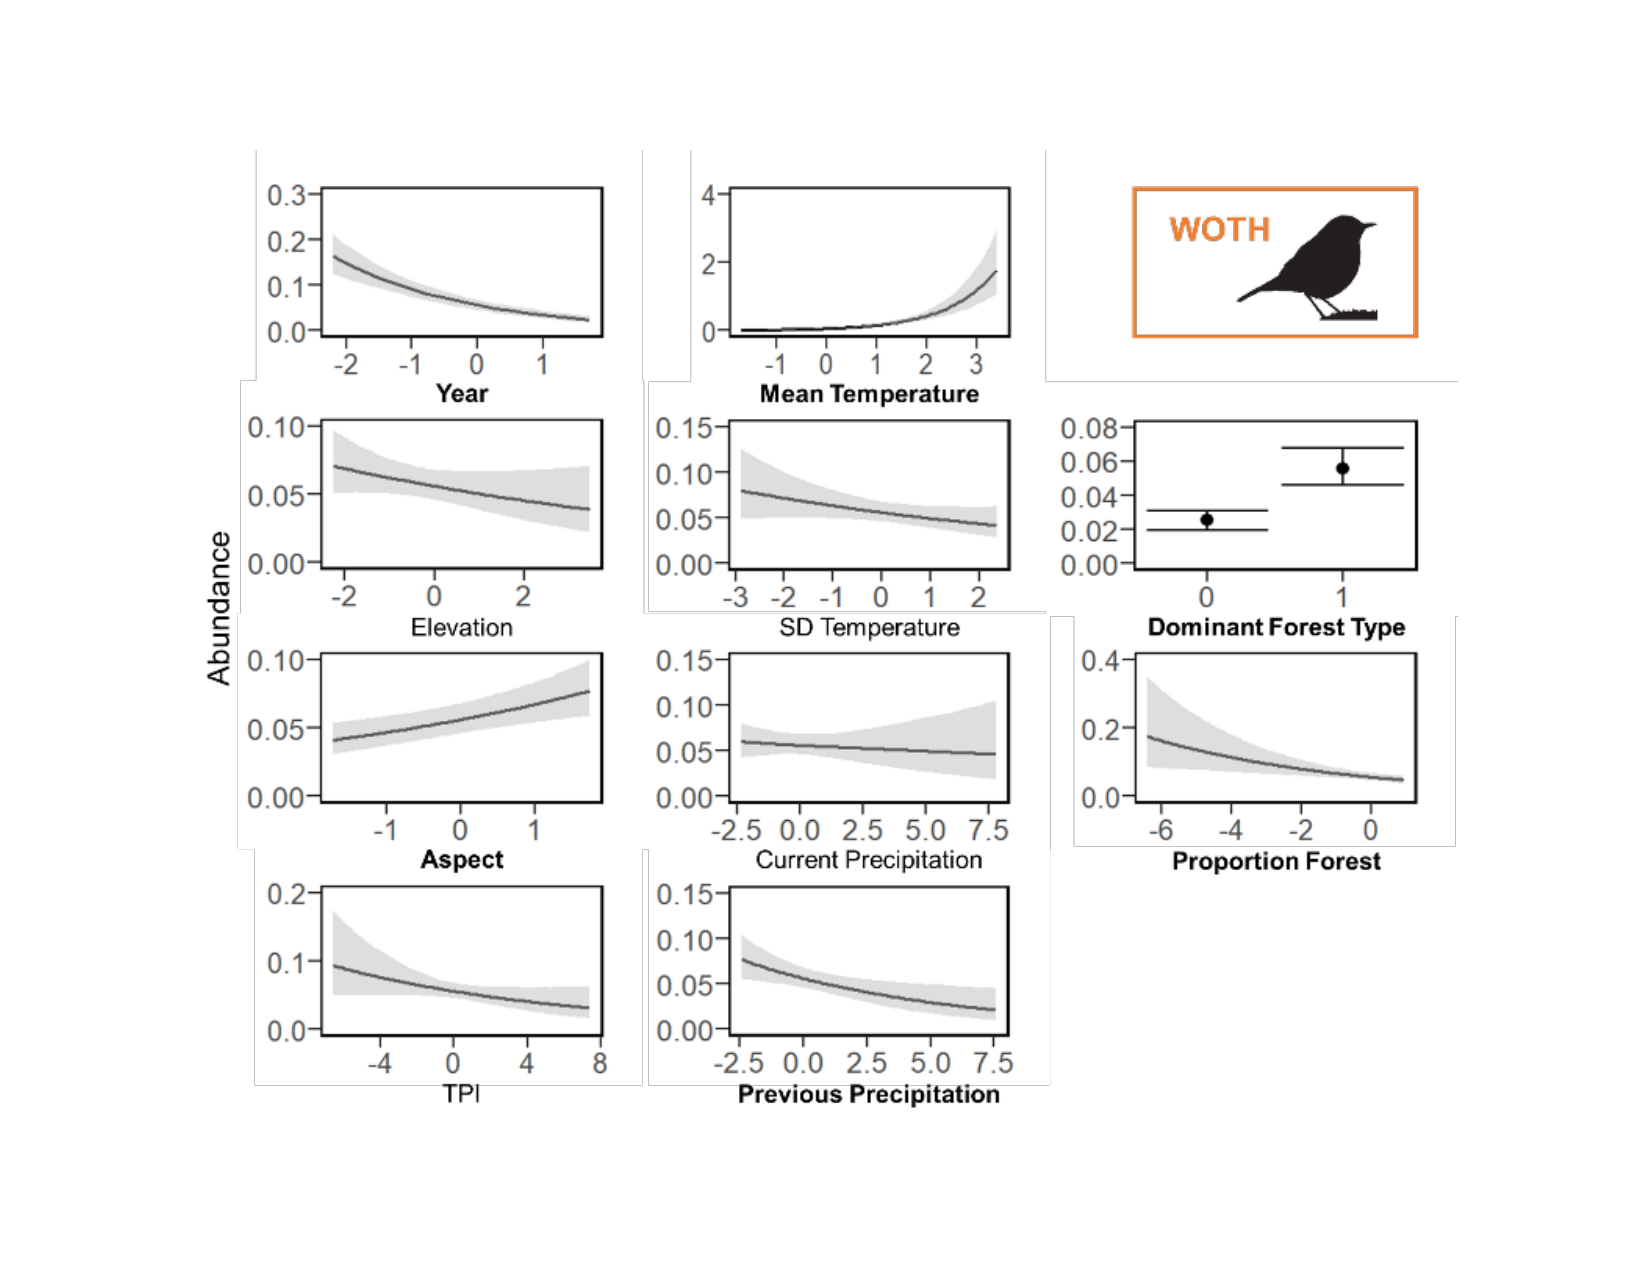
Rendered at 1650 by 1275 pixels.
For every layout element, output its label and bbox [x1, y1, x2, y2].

picture [150, 150, 1459, 1125]
